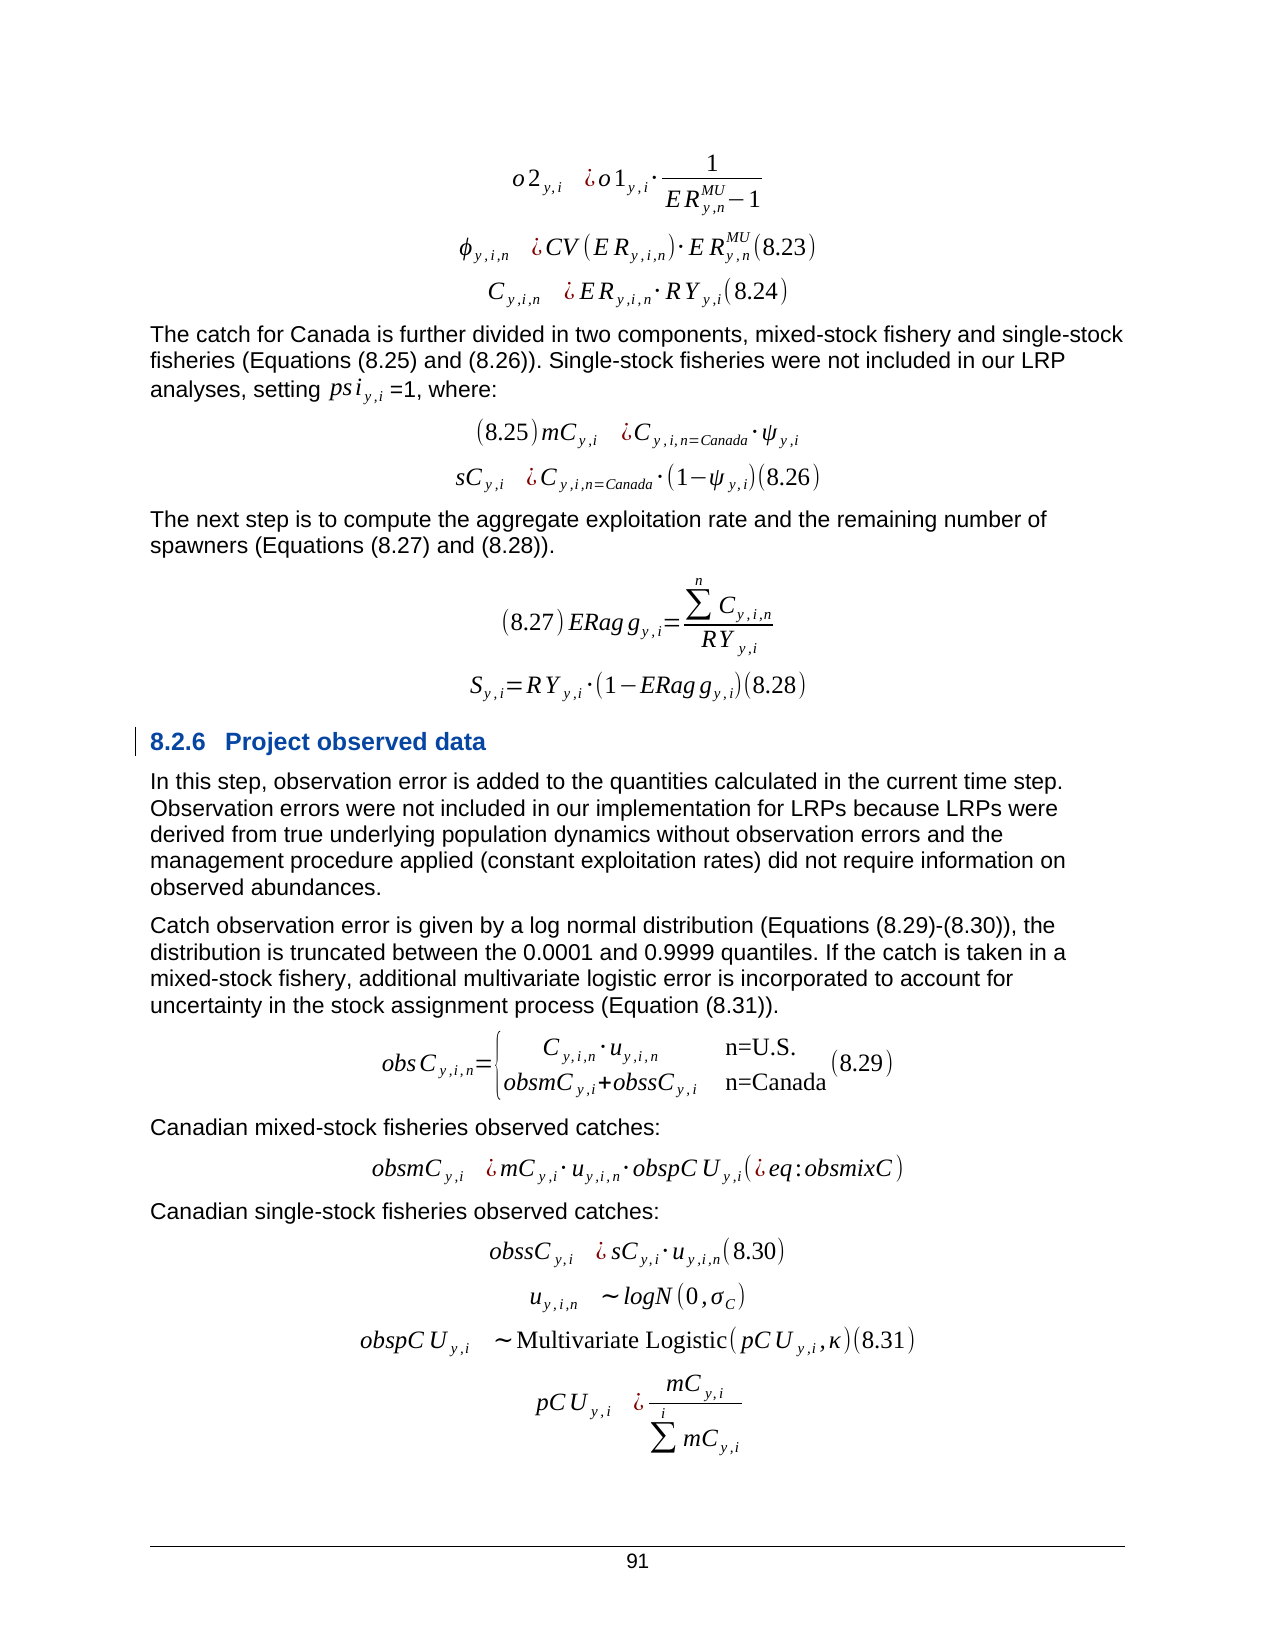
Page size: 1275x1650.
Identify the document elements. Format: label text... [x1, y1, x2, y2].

text The next step is to compute the aggregate exploitation rate and the remaining number of spawners (Equations (8.27) and (8.28)). [150, 506, 1125, 559]
text Catch observation error is given by a log normal distribution (Equations (8.29)-(8.30)), the distribution is truncated between the 0.0001 and 0.9999 quantiles. If the catch is taken in a mixed-stock fishery, additional multivariate logistic error is incorporated to account for uncertainty in the stock assignment process (Equation (8.31)). [150, 912, 1125, 1018]
text The catch for Canada is further divided in two components, mixed-stock fishery and single-stock fisheries (Equations (8.25) and (8.26)). Single-stock fisheries were not included in our LRP analyses, setting =1, where: [150, 321, 1125, 405]
text Canadian single-stock fisheries observed catches: [150, 1198, 1125, 1224]
subtitle 8.2.6 Project observed data [150, 727, 1125, 756]
text In this step, observation error is added to the quantities calculated in the current time step. Observation errors were not included in our implementation for LRPs because LRPs were derived from true underlying population dynamics without observation errors and the management procedure applied (constant exploitation rates) did not require information on observed abundances. [150, 768, 1125, 900]
text Canadian mixed-stock fisheries observed catches: [150, 1114, 1125, 1141]
